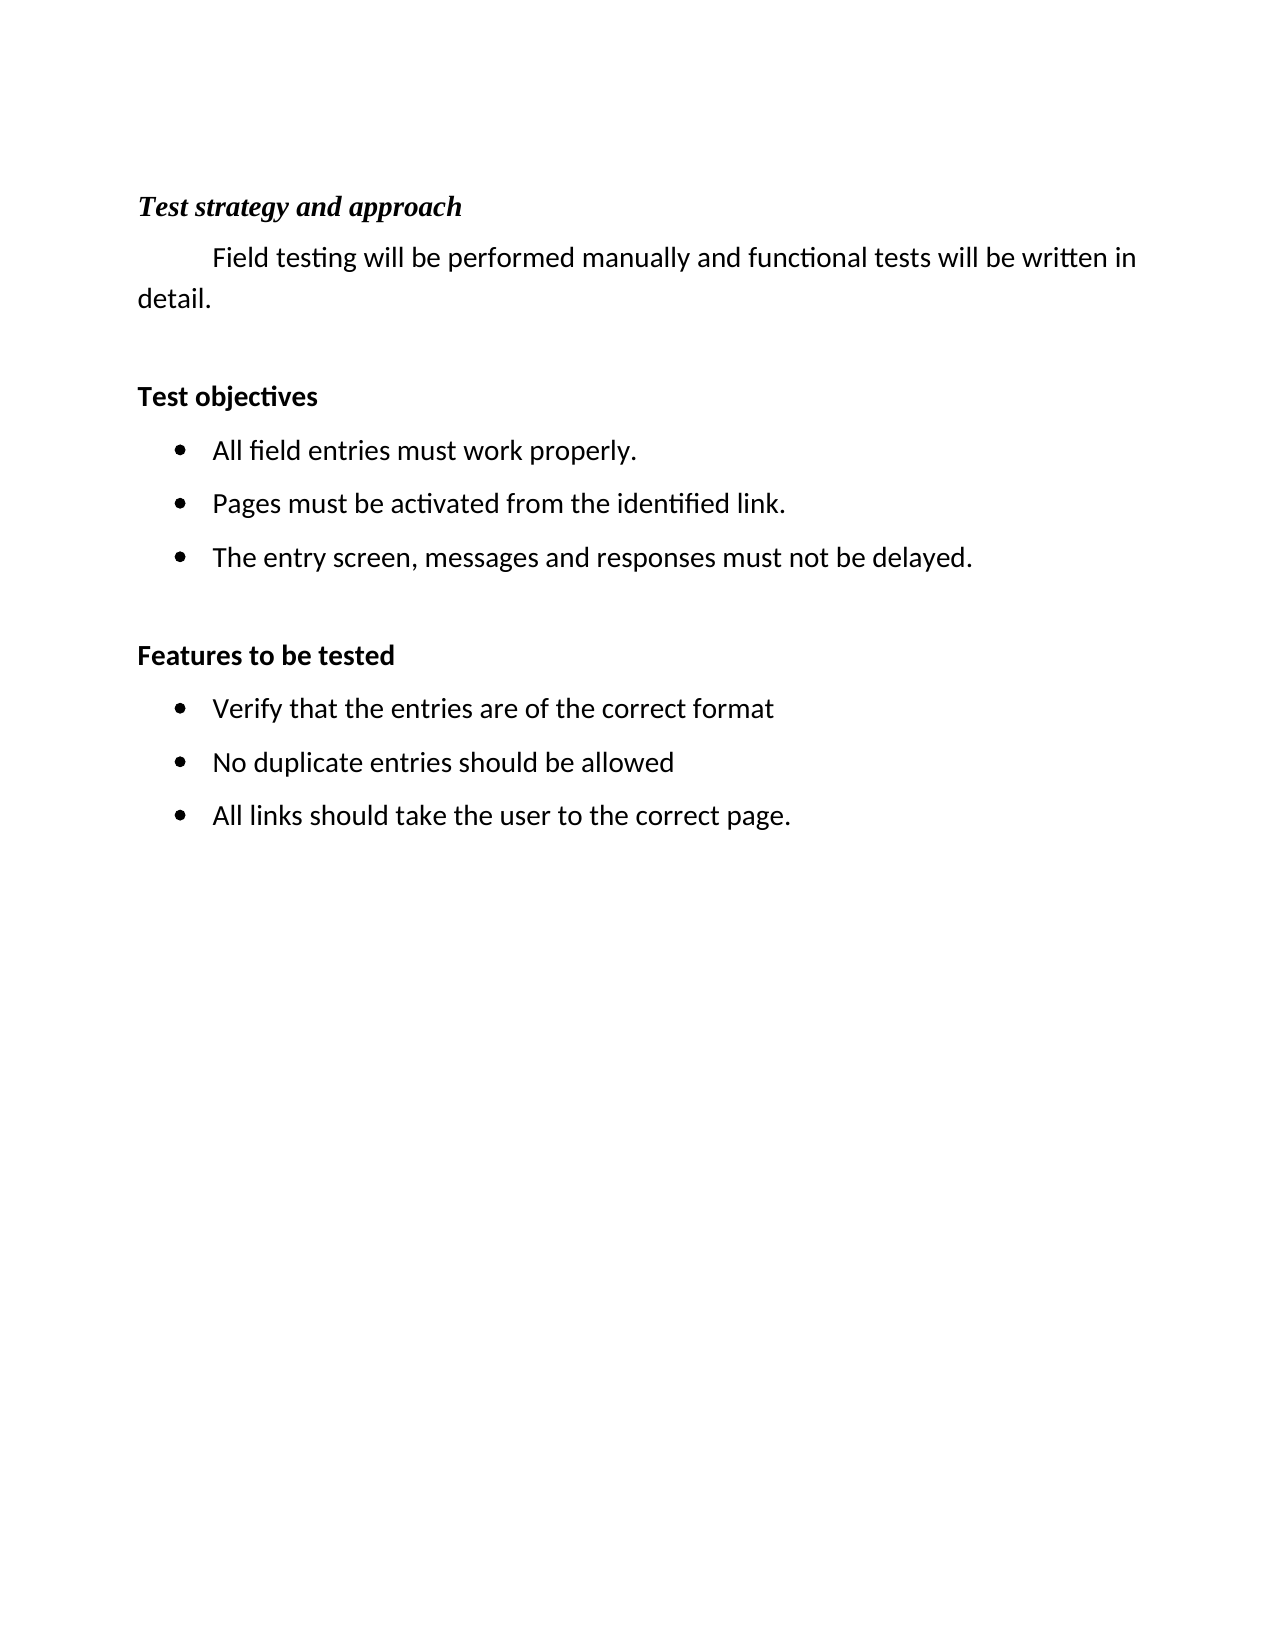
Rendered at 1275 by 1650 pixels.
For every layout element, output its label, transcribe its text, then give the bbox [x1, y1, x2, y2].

list No duplicate entries should be allowed [175, 744, 1137, 779]
text Test objectives [137, 378, 1137, 414]
list Pages must be activated from the identified link. [175, 485, 1137, 521]
list All field entries must work properly. [175, 432, 1137, 467]
list The entry screen, messages and responses must not be delayed. [175, 539, 1137, 574]
subtitle Test strategy and approach [137, 189, 1137, 222]
text Field testing will be performed manually and functional tests will be written in detail. [137, 239, 1137, 316]
list All links should take the user to the correct page. [175, 797, 1137, 833]
list Verify that the entries are of the correct format [175, 690, 1137, 726]
text Features to be tested [137, 637, 1137, 672]
